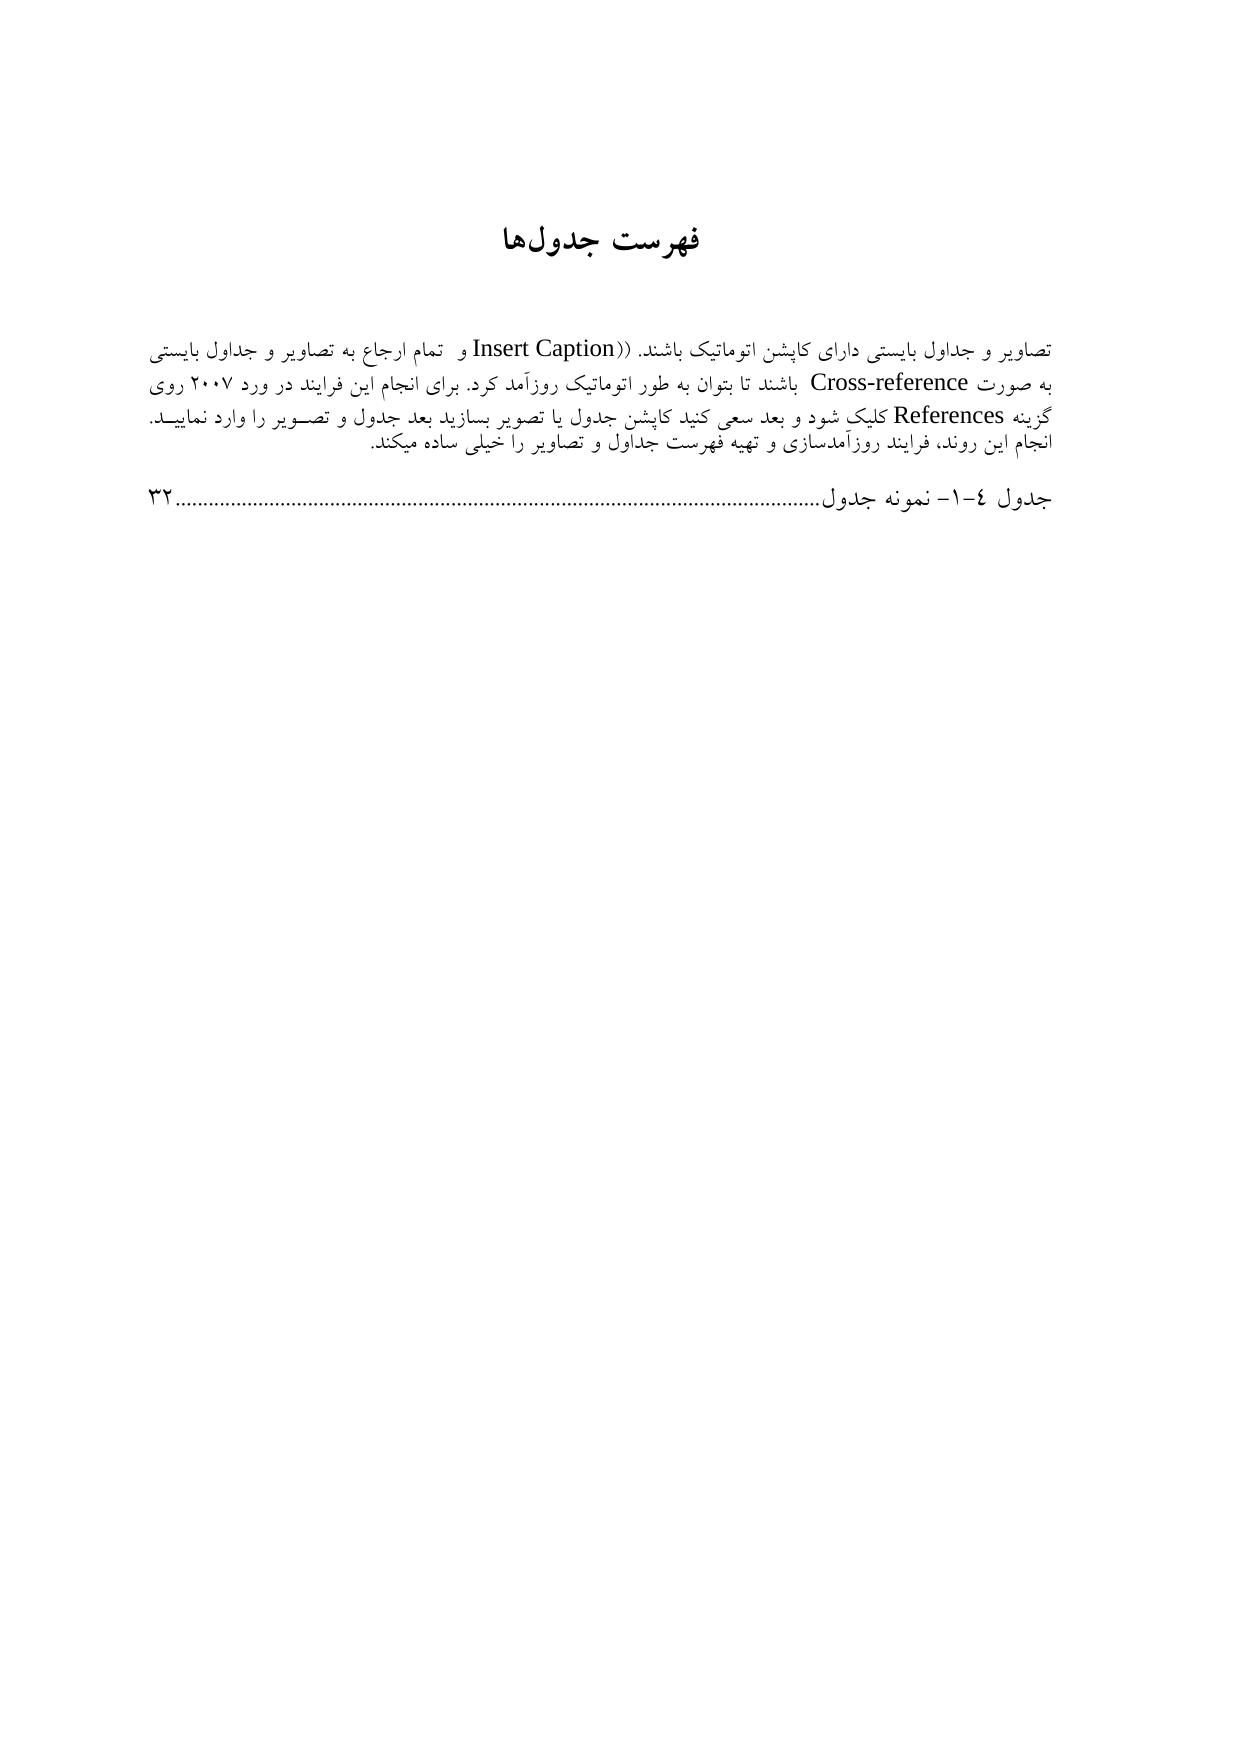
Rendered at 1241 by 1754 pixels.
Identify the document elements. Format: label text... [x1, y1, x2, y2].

text تصاویر و جداول بایستی دارای کاپشن اتوماتیک باشند. ((Insert Caption و تمام ارجاع به تصاویر و جداول بایستی به صورت Cross-reference باشند تا بتوان به طور اتوماتیک روزآمد کرد. برای انجام این فرایند در ورد 2007 روی گزینه References کلیک شود و بعد سعی کنید کاپشن جدول یا تصویر بسازید بعد جدول و تصویر را وارد نمایید. انجام این روند، فرایند روزآمدسازی و تهیه فهرست جداول و تصاویر را خیلی ساده می‏کند. [148, 333, 1051, 459]
text جدول ‏4-1- نمونه جدول 32 [148, 487, 1051, 517]
subtitle فهرست جدول‌ها [148, 227, 1051, 265]
